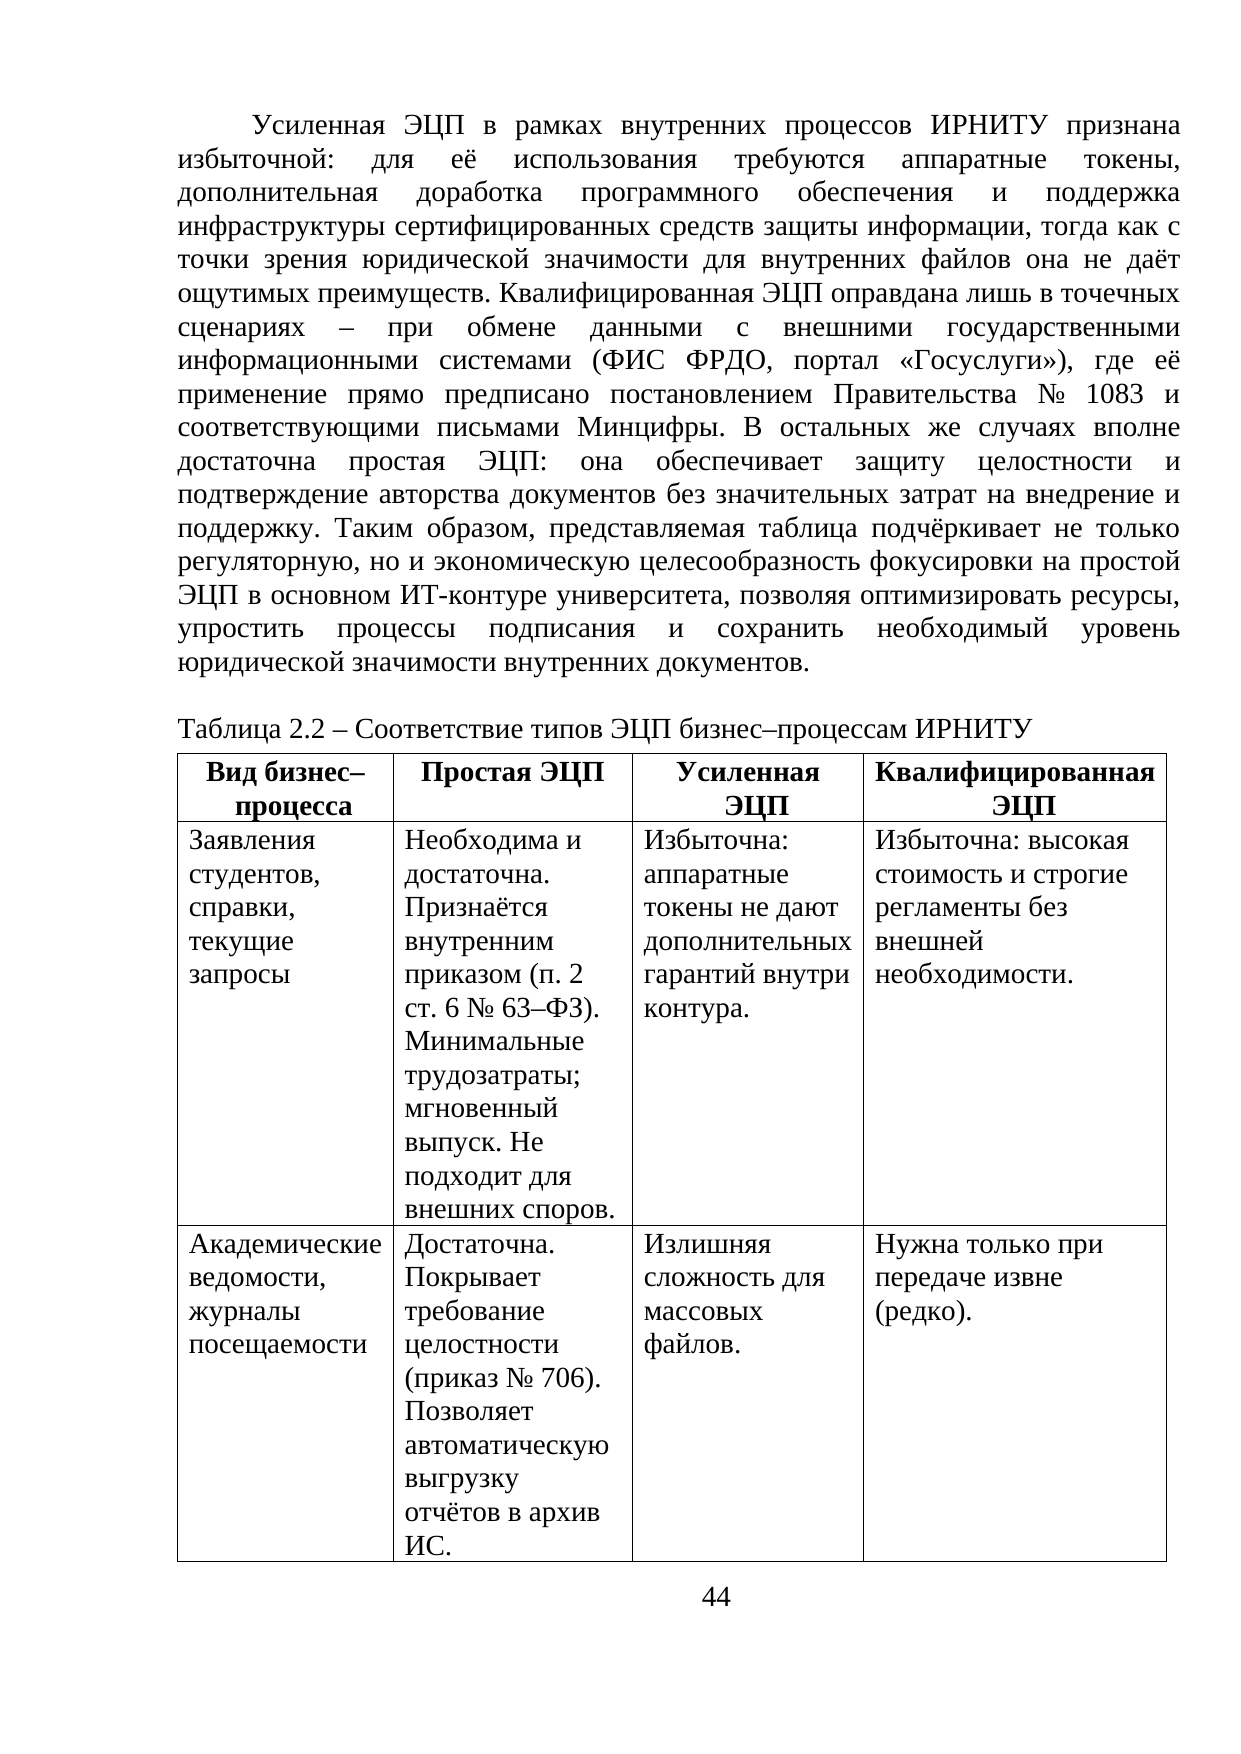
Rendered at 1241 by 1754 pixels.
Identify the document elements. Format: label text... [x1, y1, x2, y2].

table_header Квалифицированная ЭЦП [864, 754, 1166, 821]
text Таблица 2.2 – Соответствие типов ЭЦП бизнес–процессам ИРНИТУ [177, 711, 1181, 745]
table_cell Избыточна: аппаратные токены не дают дополнительных гарантий внутри конт­ура. [633, 822, 863, 1225]
table_cell Нужна только при передаче извне (редко). [864, 1226, 1166, 1561]
table_header Усиленная ЭЦП [633, 754, 863, 821]
text Усиленная ЭЦП в рамках внутренних процессов ИРНИТУ признана избыточной: для её использования требуются аппаратные токены, дополнительная доработка программного обеспечения и поддержка инфраструктуры сертифицированных средств защиты информации, тогда как с точки зрения юридической значимости для внутренних файлов она не даёт ощутимых преимуществ. Квалифицированная ЭЦП оправдана лишь в точечных сценариях – при обмене данными с внешними государственными информационными системами (ФИС ФРДО, портал «Госуслуги»), где её применение прямо предписано постановлением Правительства № 1083 и соответствующими письмами Минцифры. В остальных же случаях вполне достаточна простая ЭЦП: она обеспечивает защиту целостности и подтверждение авторства документов без значительных затрат на внедрение и поддержку. Таким образом, представляемая таблица подчёркивает не только регуляторную, но и экономическую целесообразность фокусировки на простой ЭЦП в основном ИТ-контуре университета, позволяя оптимизировать ресурсы, упростить процессы подписания и сохранить необходимый уровень юридической значимости внутренних документов. [177, 107, 1181, 678]
table_header Простая ЭЦП [394, 754, 632, 821]
table_cell Необходима и достаточна. Признаётся внутренним приказом (п. 2 ст. 6 № 63–ФЗ). Минимальные трудозатраты; мгновенный выпуск. Не подходит для внешних споров. [394, 822, 632, 1225]
table_cell Достаточна. Покрывает требование целостности (приказ № 706). Позволяет автоматическую выгрузку отчётов в архив ИС. [394, 1226, 632, 1561]
table_cell Излишняя сложность для массовых файлов. [633, 1226, 863, 1561]
table_header Вид бизнес–процесса [178, 754, 393, 821]
table_cell Академические ведомости, журналы посещаемости [178, 1226, 393, 1561]
table_cell Избыточна: высокая стоимость и строгие регламенты без внешней необходимости. [864, 822, 1166, 1225]
table_cell Заявления студентов, справки, текущие запросы [178, 822, 393, 1225]
